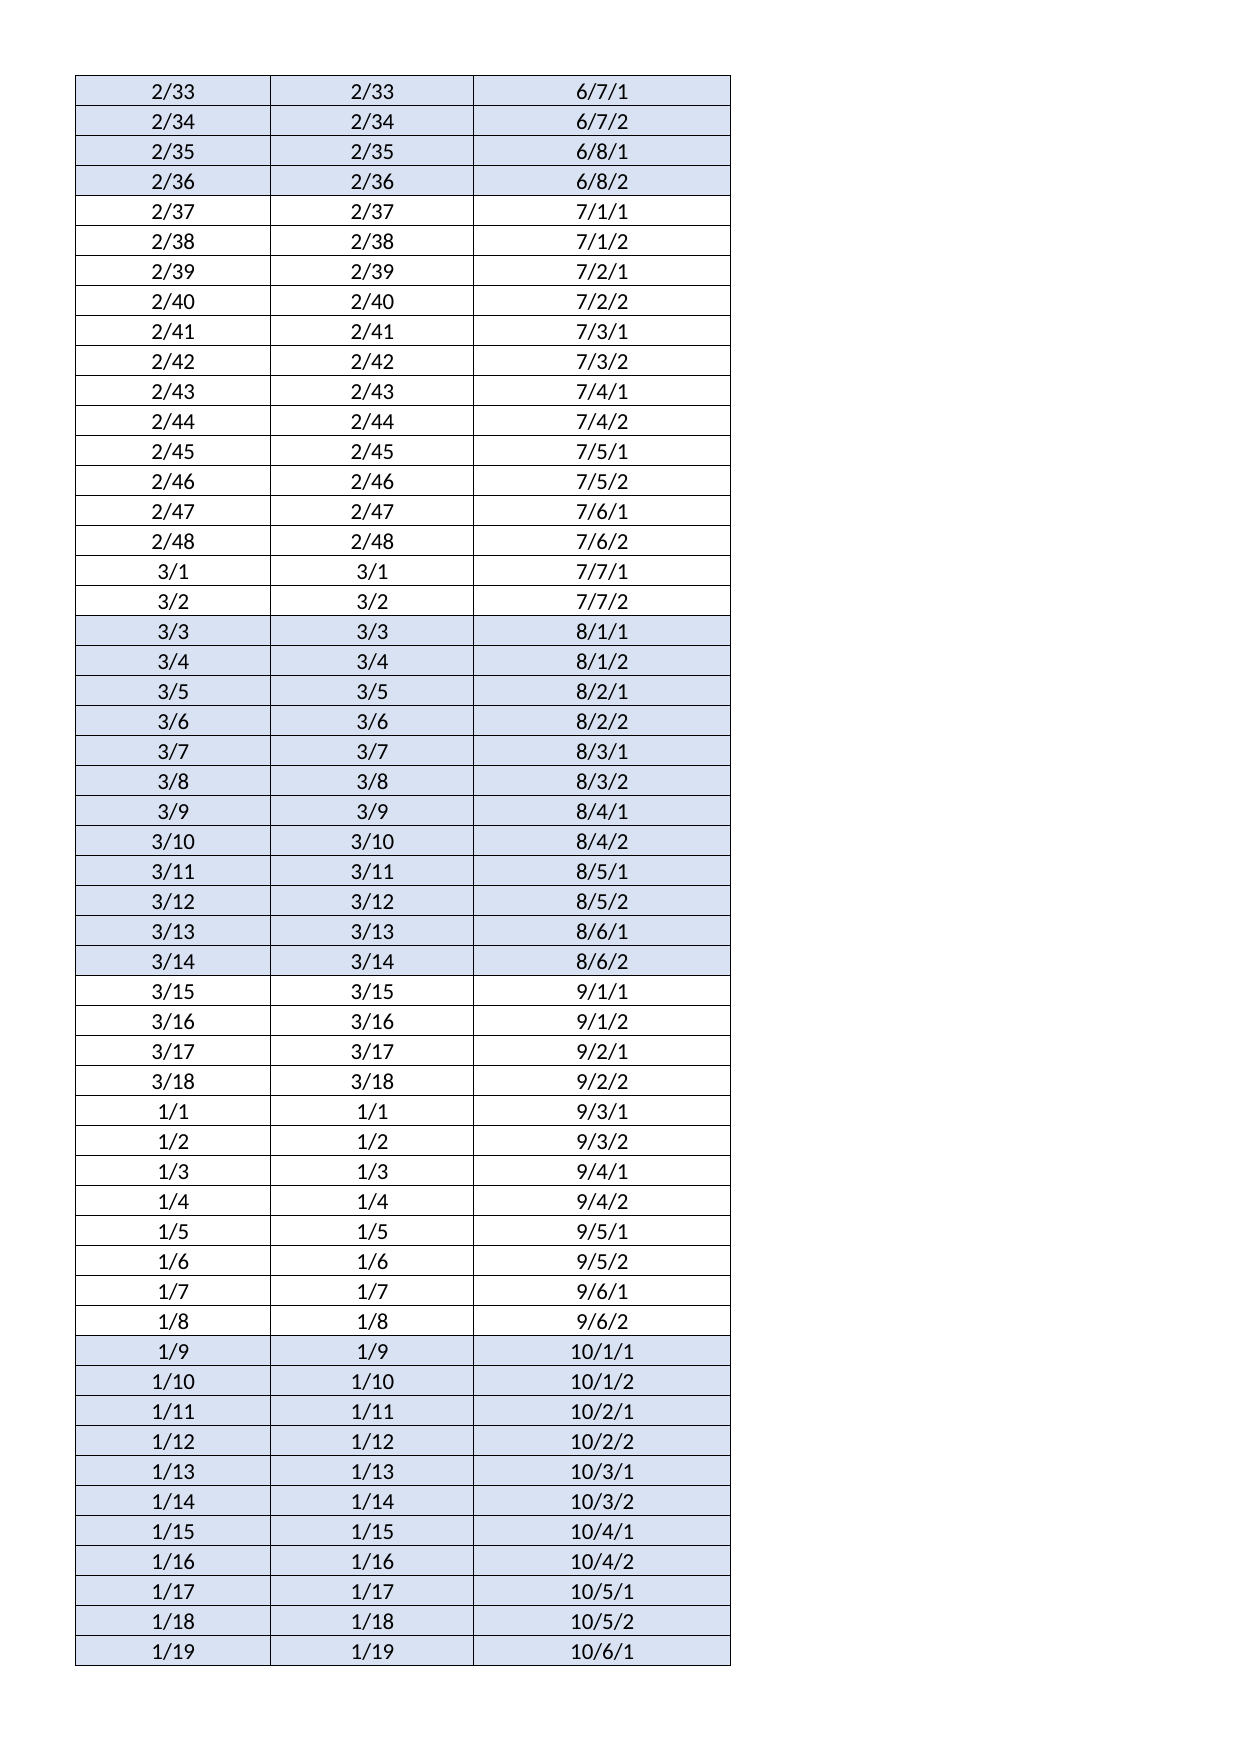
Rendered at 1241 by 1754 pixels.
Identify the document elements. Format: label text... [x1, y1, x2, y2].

table_cell 3/15 [76, 976, 270, 1005]
table_cell 3/11 [76, 856, 270, 885]
table_cell 1/15 [76, 1516, 270, 1545]
table_cell 10/1/2 [474, 1366, 730, 1395]
table_cell 10/2/2 [474, 1426, 730, 1455]
table_cell 1/6 [271, 1246, 473, 1275]
table_cell 3/9 [76, 796, 270, 825]
table_cell 9/4/2 [474, 1186, 730, 1215]
table_cell 1/15 [271, 1516, 473, 1545]
table_cell 8/1/2 [474, 646, 730, 675]
table_cell 7/2/1 [474, 256, 730, 285]
table_cell 3/2 [271, 586, 473, 615]
table_cell 3/11 [271, 856, 473, 885]
table_cell 3/18 [76, 1066, 270, 1095]
table_cell 9/6/2 [474, 1306, 730, 1335]
table_cell 6/7/1 [474, 76, 730, 105]
table_cell 7/4/1 [474, 376, 730, 405]
table_cell 9/2/2 [474, 1066, 730, 1095]
table_cell 3/6 [271, 706, 473, 735]
table_cell 7/1/1 [474, 196, 730, 225]
table_cell 8/3/1 [474, 736, 730, 765]
table_cell 8/2/2 [474, 706, 730, 735]
table_cell 2/34 [271, 106, 473, 135]
table_cell 1/9 [271, 1336, 473, 1365]
table_cell 7/1/2 [474, 226, 730, 255]
table_cell 3/13 [271, 916, 473, 945]
table_cell 10/6/1 [474, 1636, 730, 1665]
table_cell 1/7 [76, 1276, 270, 1305]
table_cell 7/7/2 [474, 586, 730, 615]
table_cell 10/5/2 [474, 1606, 730, 1635]
table_cell 2/42 [76, 346, 270, 375]
table_cell 2/44 [76, 406, 270, 435]
table_cell 6/8/1 [474, 136, 730, 165]
table_cell 3/3 [271, 616, 473, 645]
table_cell 1/14 [76, 1486, 270, 1515]
table_cell 2/36 [76, 166, 270, 195]
table_cell 10/5/1 [474, 1576, 730, 1605]
table_cell 2/48 [271, 526, 473, 555]
table_cell 1/12 [76, 1426, 270, 1455]
table_cell 3/9 [271, 796, 473, 825]
table_cell 9/3/2 [474, 1126, 730, 1155]
table_cell 2/35 [271, 136, 473, 165]
table_cell 3/18 [271, 1066, 473, 1095]
table_cell 1/1 [76, 1096, 270, 1125]
table_cell 3/7 [271, 736, 473, 765]
table_cell 2/37 [271, 196, 473, 225]
table_cell 3/3 [76, 616, 270, 645]
table_cell 2/37 [76, 196, 270, 225]
table_cell 2/33 [271, 76, 473, 105]
table_cell 1/4 [271, 1186, 473, 1215]
table_cell 1/10 [76, 1366, 270, 1395]
table_cell 2/41 [76, 316, 270, 345]
table_cell 2/47 [271, 496, 473, 525]
table_cell 1/11 [76, 1396, 270, 1425]
table_cell 7/3/1 [474, 316, 730, 345]
table_cell 7/4/2 [474, 406, 730, 435]
table_cell 8/1/1 [474, 616, 730, 645]
table_cell 10/1/1 [474, 1336, 730, 1365]
table_cell 3/5 [271, 676, 473, 705]
table_cell 9/1/1 [474, 976, 730, 1005]
table_cell 2/46 [76, 466, 270, 495]
table_cell 1/19 [271, 1636, 473, 1665]
table_cell 3/10 [271, 826, 473, 855]
table_cell 3/8 [76, 766, 270, 795]
table_cell 7/6/2 [474, 526, 730, 555]
table_cell 3/5 [76, 676, 270, 705]
table_cell 1/10 [271, 1366, 473, 1395]
table_cell 2/39 [271, 256, 473, 285]
table_cell 3/8 [271, 766, 473, 795]
table_cell 10/3/1 [474, 1456, 730, 1485]
table_cell 8/6/2 [474, 946, 730, 975]
table_cell 2/44 [271, 406, 473, 435]
table_cell 3/2 [76, 586, 270, 615]
table_cell 1/17 [271, 1576, 473, 1605]
table_cell 2/47 [76, 496, 270, 525]
table_cell 9/1/2 [474, 1006, 730, 1035]
table_cell 9/5/2 [474, 1246, 730, 1275]
table_cell 2/38 [76, 226, 270, 255]
table_cell 8/3/2 [474, 766, 730, 795]
table_cell 2/33 [76, 76, 270, 105]
table_cell 1/13 [271, 1456, 473, 1485]
table_cell 1/19 [76, 1636, 270, 1665]
table_cell 3/14 [76, 946, 270, 975]
table_cell 3/6 [76, 706, 270, 735]
table_cell 1/8 [271, 1306, 473, 1335]
table_cell 2/43 [271, 376, 473, 405]
table_cell 2/40 [271, 286, 473, 315]
table_cell 1/16 [76, 1546, 270, 1575]
table_cell 3/4 [271, 646, 473, 675]
table_cell 2/46 [271, 466, 473, 495]
table_cell 7/7/1 [474, 556, 730, 585]
table_cell 1/18 [271, 1606, 473, 1635]
table_cell 7/2/2 [474, 286, 730, 315]
table_cell 2/38 [271, 226, 473, 255]
table_cell 9/2/1 [474, 1036, 730, 1065]
table_cell 1/18 [76, 1606, 270, 1635]
table_cell 7/6/1 [474, 496, 730, 525]
table_cell 2/48 [76, 526, 270, 555]
table_cell 3/16 [76, 1006, 270, 1035]
table_cell 2/42 [271, 346, 473, 375]
table_cell 1/7 [271, 1276, 473, 1305]
table_cell 8/5/2 [474, 886, 730, 915]
table_cell 3/4 [76, 646, 270, 675]
table_cell 1/1 [271, 1096, 473, 1125]
table_cell 7/5/2 [474, 466, 730, 495]
table_cell 9/4/1 [474, 1156, 730, 1185]
table_cell 7/3/2 [474, 346, 730, 375]
table_cell 1/14 [271, 1486, 473, 1515]
table_cell 1/6 [76, 1246, 270, 1275]
table_cell 1/5 [271, 1216, 473, 1245]
table_cell 2/39 [76, 256, 270, 285]
table_cell 1/2 [76, 1126, 270, 1155]
table_cell 1/8 [76, 1306, 270, 1335]
table_cell 3/16 [271, 1006, 473, 1035]
table_cell 1/4 [76, 1186, 270, 1215]
table_cell 8/4/1 [474, 796, 730, 825]
table_cell 2/43 [76, 376, 270, 405]
table_cell 6/7/2 [474, 106, 730, 135]
table_cell 7/5/1 [474, 436, 730, 465]
table_cell 3/12 [271, 886, 473, 915]
table_cell 3/10 [76, 826, 270, 855]
table_cell 3/17 [271, 1036, 473, 1065]
table_cell 2/35 [76, 136, 270, 165]
table_cell 2/45 [271, 436, 473, 465]
table_cell 9/3/1 [474, 1096, 730, 1125]
table_cell 1/11 [271, 1396, 473, 1425]
table_cell 8/2/1 [474, 676, 730, 705]
table_cell 1/5 [76, 1216, 270, 1245]
table_cell 3/17 [76, 1036, 270, 1065]
table_cell 10/4/1 [474, 1516, 730, 1545]
table_cell 10/3/2 [474, 1486, 730, 1515]
table_cell 9/5/1 [474, 1216, 730, 1245]
table_cell 1/3 [271, 1156, 473, 1185]
table_cell 3/15 [271, 976, 473, 1005]
table_cell 2/41 [271, 316, 473, 345]
table_cell 1/16 [271, 1546, 473, 1575]
table_cell 2/40 [76, 286, 270, 315]
table_cell 2/45 [76, 436, 270, 465]
table_cell 8/4/2 [474, 826, 730, 855]
table_cell 1/13 [76, 1456, 270, 1485]
table_cell 8/5/1 [474, 856, 730, 885]
table_cell 3/14 [271, 946, 473, 975]
table_cell 10/2/1 [474, 1396, 730, 1425]
table_cell 1/9 [76, 1336, 270, 1365]
table_cell 9/6/1 [474, 1276, 730, 1305]
table_cell 3/13 [76, 916, 270, 945]
table_cell 1/12 [271, 1426, 473, 1455]
table_cell 3/1 [76, 556, 270, 585]
table_cell 1/3 [76, 1156, 270, 1185]
table_cell 2/34 [76, 106, 270, 135]
table_cell 3/12 [76, 886, 270, 915]
table_cell 6/8/2 [474, 166, 730, 195]
table_cell 2/36 [271, 166, 473, 195]
table_cell 1/2 [271, 1126, 473, 1155]
table_cell 10/4/2 [474, 1546, 730, 1575]
table_cell 3/7 [76, 736, 270, 765]
table_cell 1/17 [76, 1576, 270, 1605]
table_cell 8/6/1 [474, 916, 730, 945]
table_cell 3/1 [271, 556, 473, 585]
